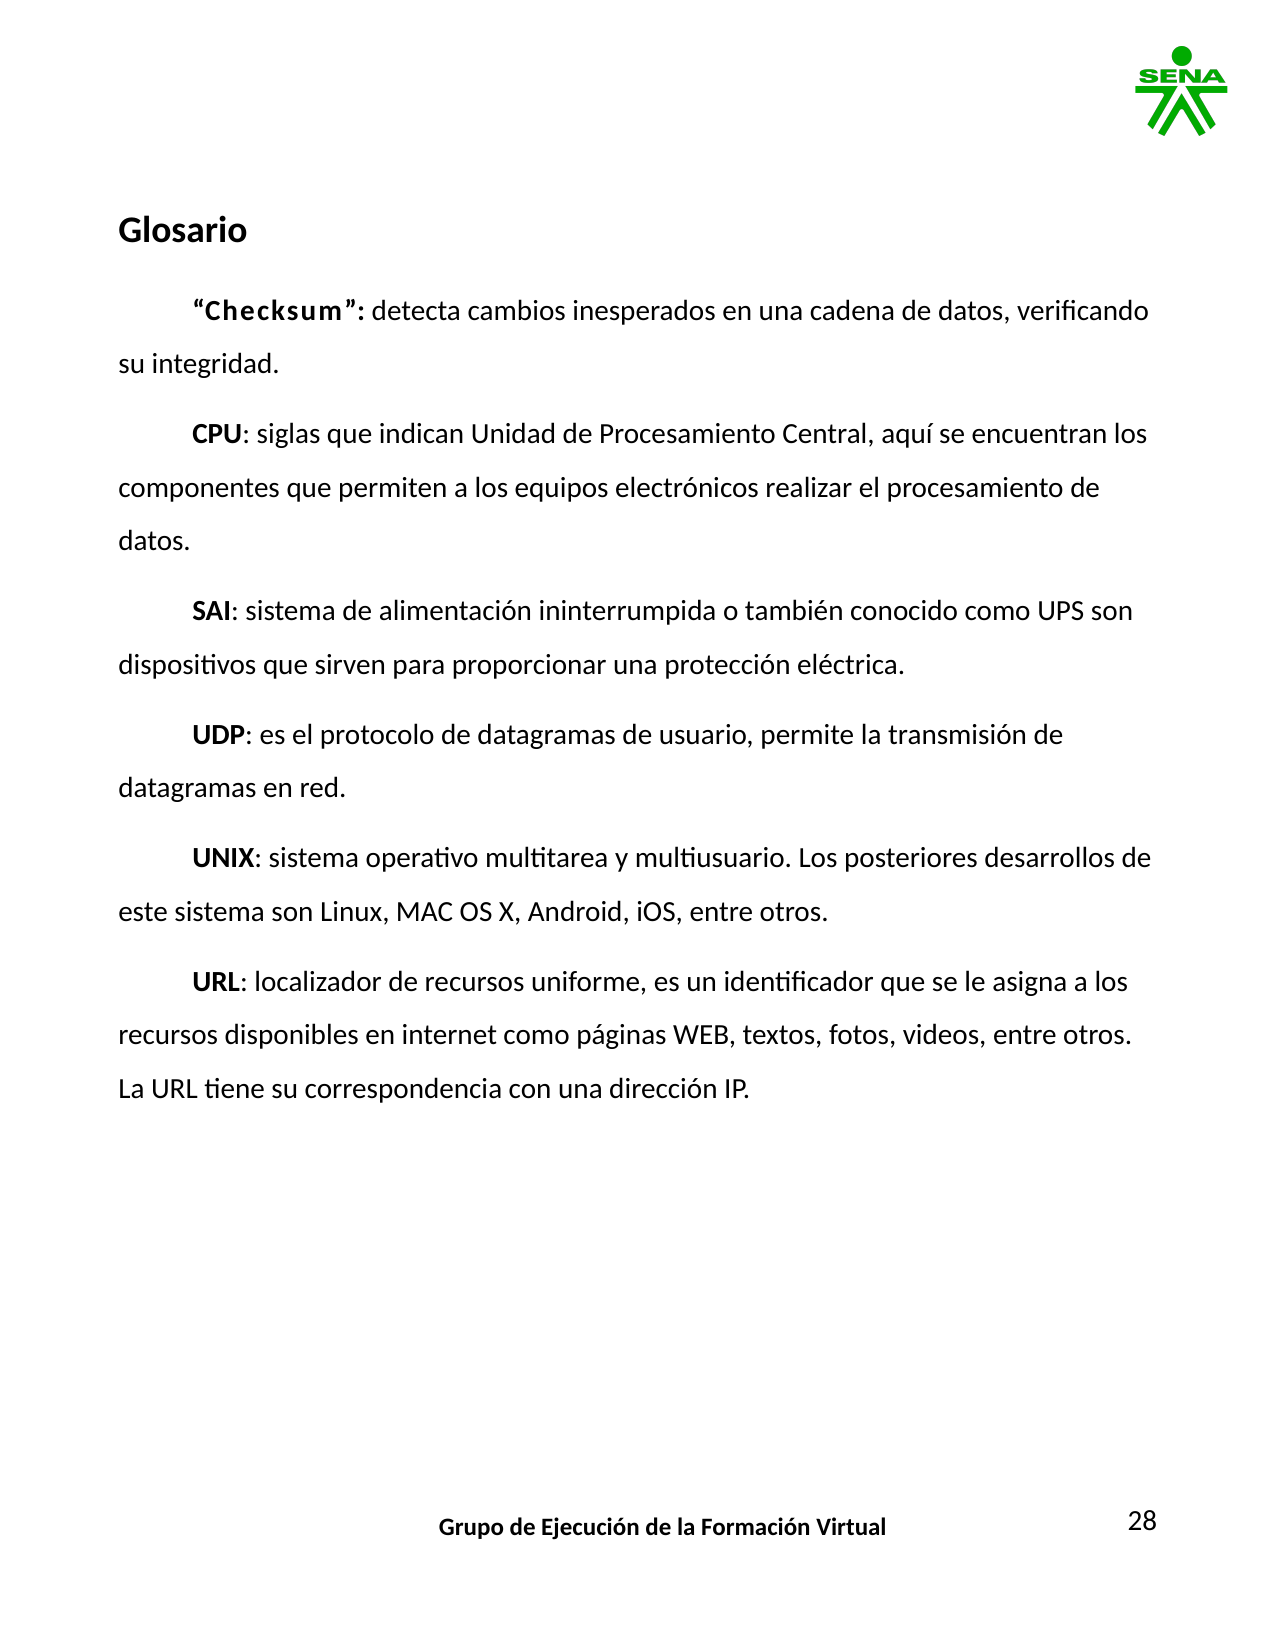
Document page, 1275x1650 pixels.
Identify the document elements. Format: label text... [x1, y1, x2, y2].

text SAI: sistema de alimentación ininterrumpida o también conocido como UPS son dispositivos que sirven para proporcionar una protección eléctrica. [118, 592, 1157, 681]
text UNIX: sistema operativo multitarea y multiusuario. Los posteriores desarrollos de este sistema son Linux, MAC OS X, Android, iOS, entre otros. [118, 839, 1157, 928]
text URL: localizador de recursos uniforme, es un identificador que se le asigna a los recursos disponibles en internet como páginas WEB, textos, fotos, videos, entre otros. La URL tiene su correspondencia con una dirección IP. [118, 963, 1157, 1105]
text UDP: es el protocolo de datagramas de usuario, permite la transmisión de datagramas en red. [118, 716, 1157, 805]
text CPU: siglas que indican Unidad de Procesamiento Central, aquí se encuentran los componentes que permiten a los equipos electrónicos realizar el procesamiento de datos. [118, 415, 1157, 558]
text Glosario [118, 206, 1157, 252]
text “Checksum”: detecta cambios inesperados en una cadena de datos, verificando su integridad. [118, 292, 1157, 381]
picture [1135, 46, 1228, 136]
